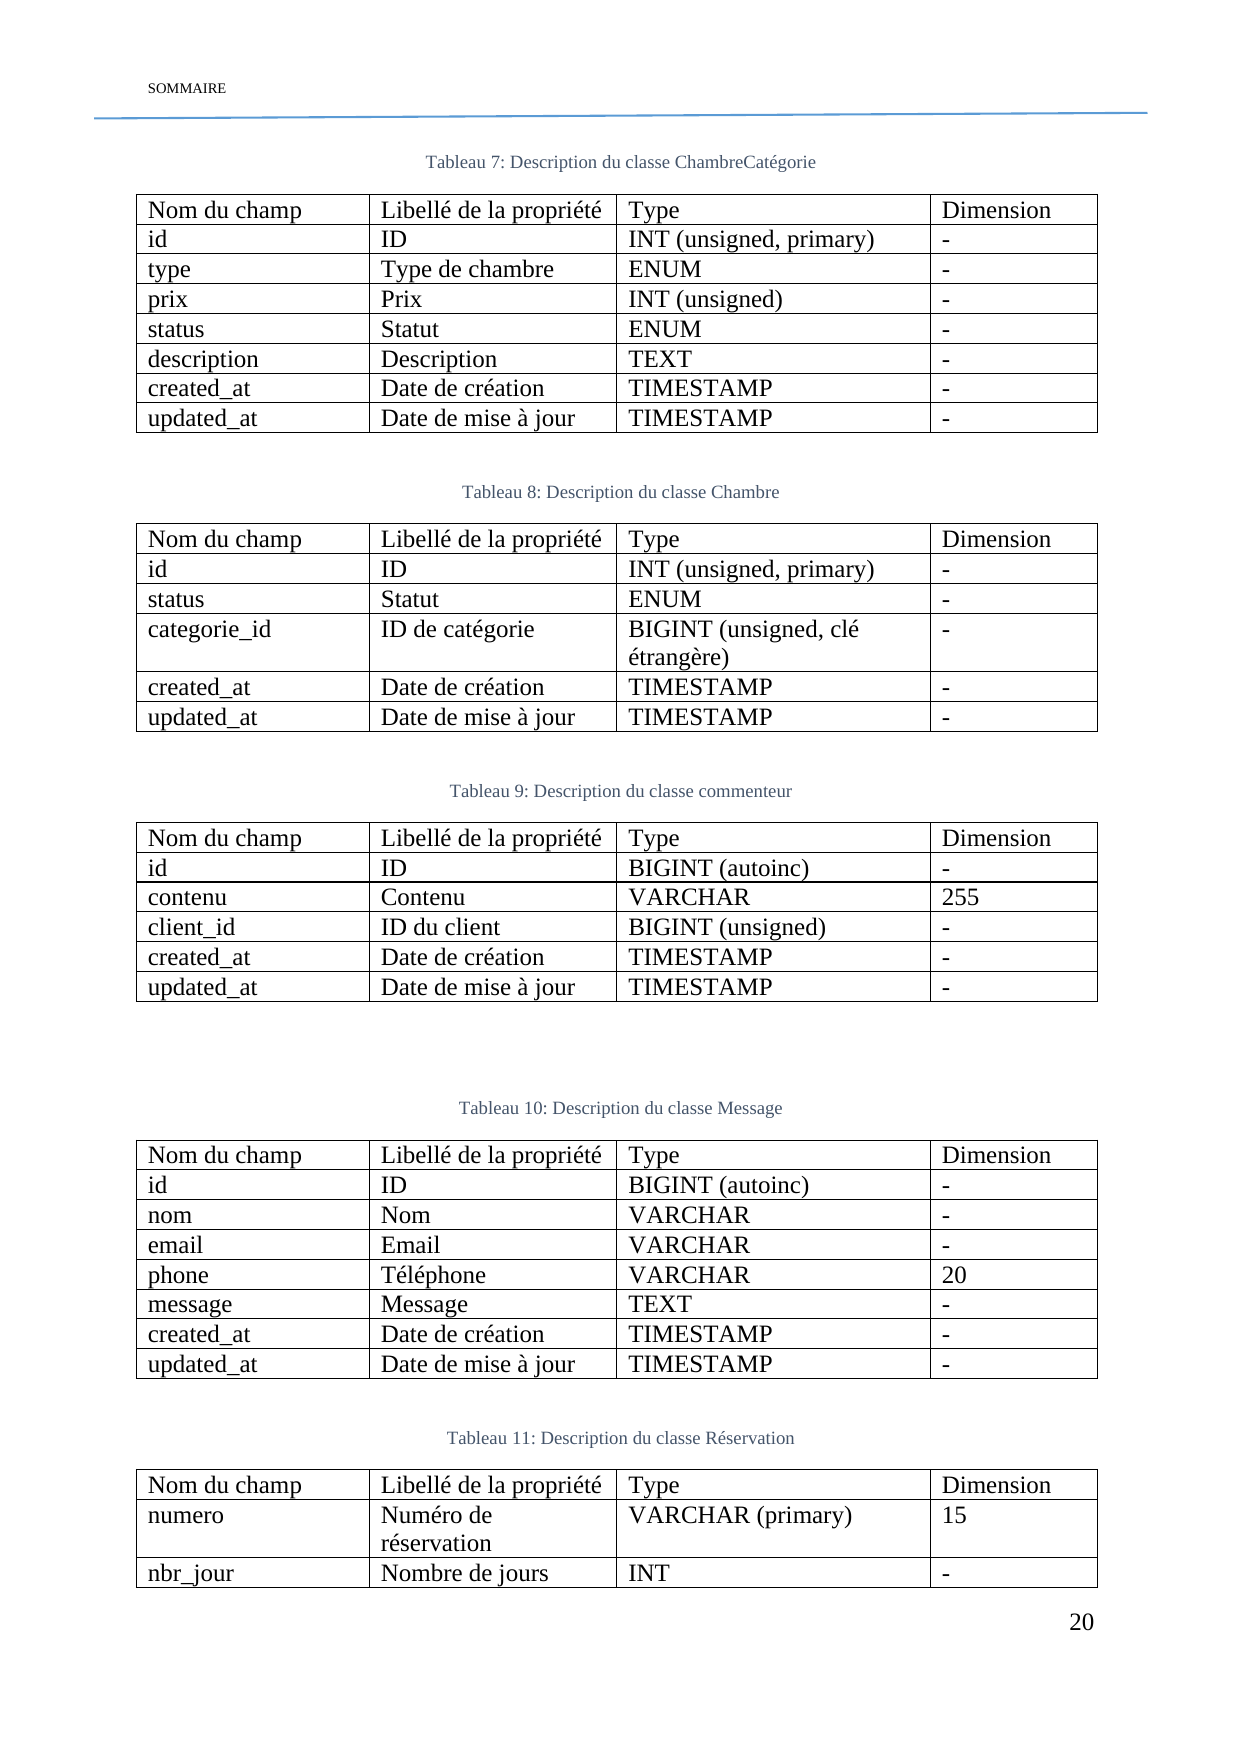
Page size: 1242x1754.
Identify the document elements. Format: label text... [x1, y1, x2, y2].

table_cell Date de mise à jour [370, 1349, 616, 1378]
table_cell BIGINT (autoinc) [617, 853, 930, 881]
table_cell VARCHAR [617, 1200, 930, 1229]
table_cell client_id [137, 912, 369, 941]
table_cell TEXT [617, 1290, 930, 1318]
table_cell - [931, 1170, 1097, 1199]
table_cell message [137, 1290, 369, 1318]
table_cell type [137, 254, 369, 283]
table_cell 255 [931, 883, 1097, 911]
table_cell Statut [370, 314, 616, 343]
table_cell - [931, 614, 1097, 671]
table_header Nom du champ [137, 1141, 369, 1169]
table_cell status [137, 314, 369, 343]
text Tableau 9: Description du classe commenteur [148, 779, 1094, 801]
table_cell updated_at [137, 403, 369, 432]
table_cell 15 [931, 1500, 1097, 1557]
table_cell INT [617, 1558, 930, 1587]
table_cell ENUM [617, 314, 930, 343]
table_cell - [931, 672, 1097, 701]
table_cell TIMESTAMP [617, 1349, 930, 1378]
table_cell VARCHAR (primary) [617, 1500, 930, 1557]
table_cell BIGINT (unsigned, clé étrangère) [617, 614, 930, 671]
table_cell created_at [137, 1319, 369, 1348]
table_cell TIMESTAMP [617, 972, 930, 1001]
table_cell Date de création [370, 942, 616, 971]
table_cell created_at [137, 672, 369, 701]
table_cell TIMESTAMP [617, 702, 930, 731]
table_cell - [931, 853, 1097, 881]
table_cell INT (unsigned, primary) [617, 225, 930, 253]
text Tableau 8: Description du classe Chambre [148, 481, 1094, 502]
table_header Dimension [931, 1470, 1097, 1499]
table_cell created_at [137, 374, 369, 402]
table_cell TIMESTAMP [617, 942, 930, 971]
table_header Type [617, 195, 930, 223]
table_cell Nombre de jours [370, 1558, 616, 1587]
table_header Type [617, 1141, 930, 1169]
table_cell updated_at [137, 1349, 369, 1378]
table_header Nom du champ [137, 823, 369, 852]
table_cell TIMESTAMP [617, 374, 930, 402]
table_cell nom [137, 1200, 369, 1229]
table_header Libellé de la propriété [370, 1141, 616, 1169]
table_header Dimension [931, 195, 1097, 223]
table_cell - [931, 254, 1097, 283]
table_cell VARCHAR [617, 1260, 930, 1288]
table_cell Numéro de réservation [370, 1500, 616, 1557]
table_cell BIGINT (unsigned) [617, 912, 930, 941]
table_cell - [931, 403, 1097, 432]
table_cell ID [370, 225, 616, 253]
table_header Libellé de la propriété [370, 1470, 616, 1499]
table_cell INT (unsigned) [617, 284, 930, 313]
table_cell - [931, 344, 1097, 372]
text Tableau 7: Description du classe ChambreCatégorie [148, 151, 1094, 173]
table_cell ENUM [617, 584, 930, 613]
table_cell VARCHAR [617, 883, 930, 911]
table_cell status [137, 584, 369, 613]
table_cell Date de création [370, 374, 616, 402]
table_cell - [931, 972, 1097, 1001]
table_cell Date de création [370, 1319, 616, 1348]
table_cell Nom [370, 1200, 616, 1229]
table_header Type [617, 823, 930, 852]
table_cell updated_at [137, 702, 369, 731]
table_cell ID de catégorie [370, 614, 616, 671]
table_cell TIMESTAMP [617, 672, 930, 701]
table_cell ENUM [617, 254, 930, 283]
table_cell INT (unsigned, primary) [617, 554, 930, 583]
table_cell Email [370, 1230, 616, 1259]
table_header Nom du champ [137, 195, 369, 223]
table_cell - [931, 554, 1097, 583]
table_cell - [931, 284, 1097, 313]
table_cell ID [370, 853, 616, 881]
table_cell nbr_jour [137, 1558, 369, 1587]
table_cell - [931, 1558, 1097, 1587]
table_cell Téléphone [370, 1260, 616, 1288]
table_cell - [931, 225, 1097, 253]
table_cell ID du client [370, 912, 616, 941]
table_cell - [931, 702, 1097, 731]
table_cell BIGINT (autoinc) [617, 1170, 930, 1199]
table_cell id [137, 1170, 369, 1199]
table_cell numero [137, 1500, 369, 1557]
table_header Dimension [931, 1141, 1097, 1169]
table_cell - [931, 942, 1097, 971]
table_cell 20 [931, 1260, 1097, 1288]
table_cell phone [137, 1260, 369, 1288]
table_cell - [931, 1230, 1097, 1259]
table_cell - [931, 1349, 1097, 1378]
table_header Libellé de la propriété [370, 823, 616, 852]
table_cell - [931, 584, 1097, 613]
table_cell Type de chambre [370, 254, 616, 283]
table_cell Date de mise à jour [370, 702, 616, 731]
table_cell VARCHAR [617, 1230, 930, 1259]
table_cell - [931, 912, 1097, 941]
table_cell Date de mise à jour [370, 403, 616, 432]
table_cell Description [370, 344, 616, 372]
table_cell created_at [137, 942, 369, 971]
table_header Dimension [931, 823, 1097, 852]
text Tableau 11: Description du classe Réservation [148, 1427, 1094, 1448]
table_header Libellé de la propriété [370, 195, 616, 223]
table_cell TEXT [617, 344, 930, 372]
table_cell id [137, 853, 369, 881]
table_cell - [931, 374, 1097, 402]
table_cell - [931, 1200, 1097, 1229]
text Tableau 10: Description du classe Message [148, 1097, 1094, 1119]
table_cell Contenu [370, 883, 616, 911]
table_cell TIMESTAMP [617, 1319, 930, 1348]
table_cell contenu [137, 883, 369, 911]
table_cell Message [370, 1290, 616, 1318]
table_cell - [931, 314, 1097, 343]
table_cell Date de création [370, 672, 616, 701]
table_header Nom du champ [137, 524, 369, 553]
table_cell prix [137, 284, 369, 313]
table_header Dimension [931, 524, 1097, 553]
table_cell TIMESTAMP [617, 403, 930, 432]
table_cell updated_at [137, 972, 369, 1001]
table_header Libellé de la propriété [370, 524, 616, 553]
table_cell id [137, 225, 369, 253]
table_cell - [931, 1290, 1097, 1318]
table_cell id [137, 554, 369, 583]
table_header Type [617, 1470, 930, 1499]
table_cell email [137, 1230, 369, 1259]
table_cell Statut [370, 584, 616, 613]
table_cell - [931, 1319, 1097, 1348]
table_cell Date de mise à jour [370, 972, 616, 1001]
table_header Type [617, 524, 930, 553]
table_cell description [137, 344, 369, 372]
table_cell ID [370, 1170, 616, 1199]
table_header Nom du champ [137, 1470, 369, 1499]
table_cell ID [370, 554, 616, 583]
table_cell categorie_id [137, 614, 369, 671]
table_cell Prix [370, 284, 616, 313]
